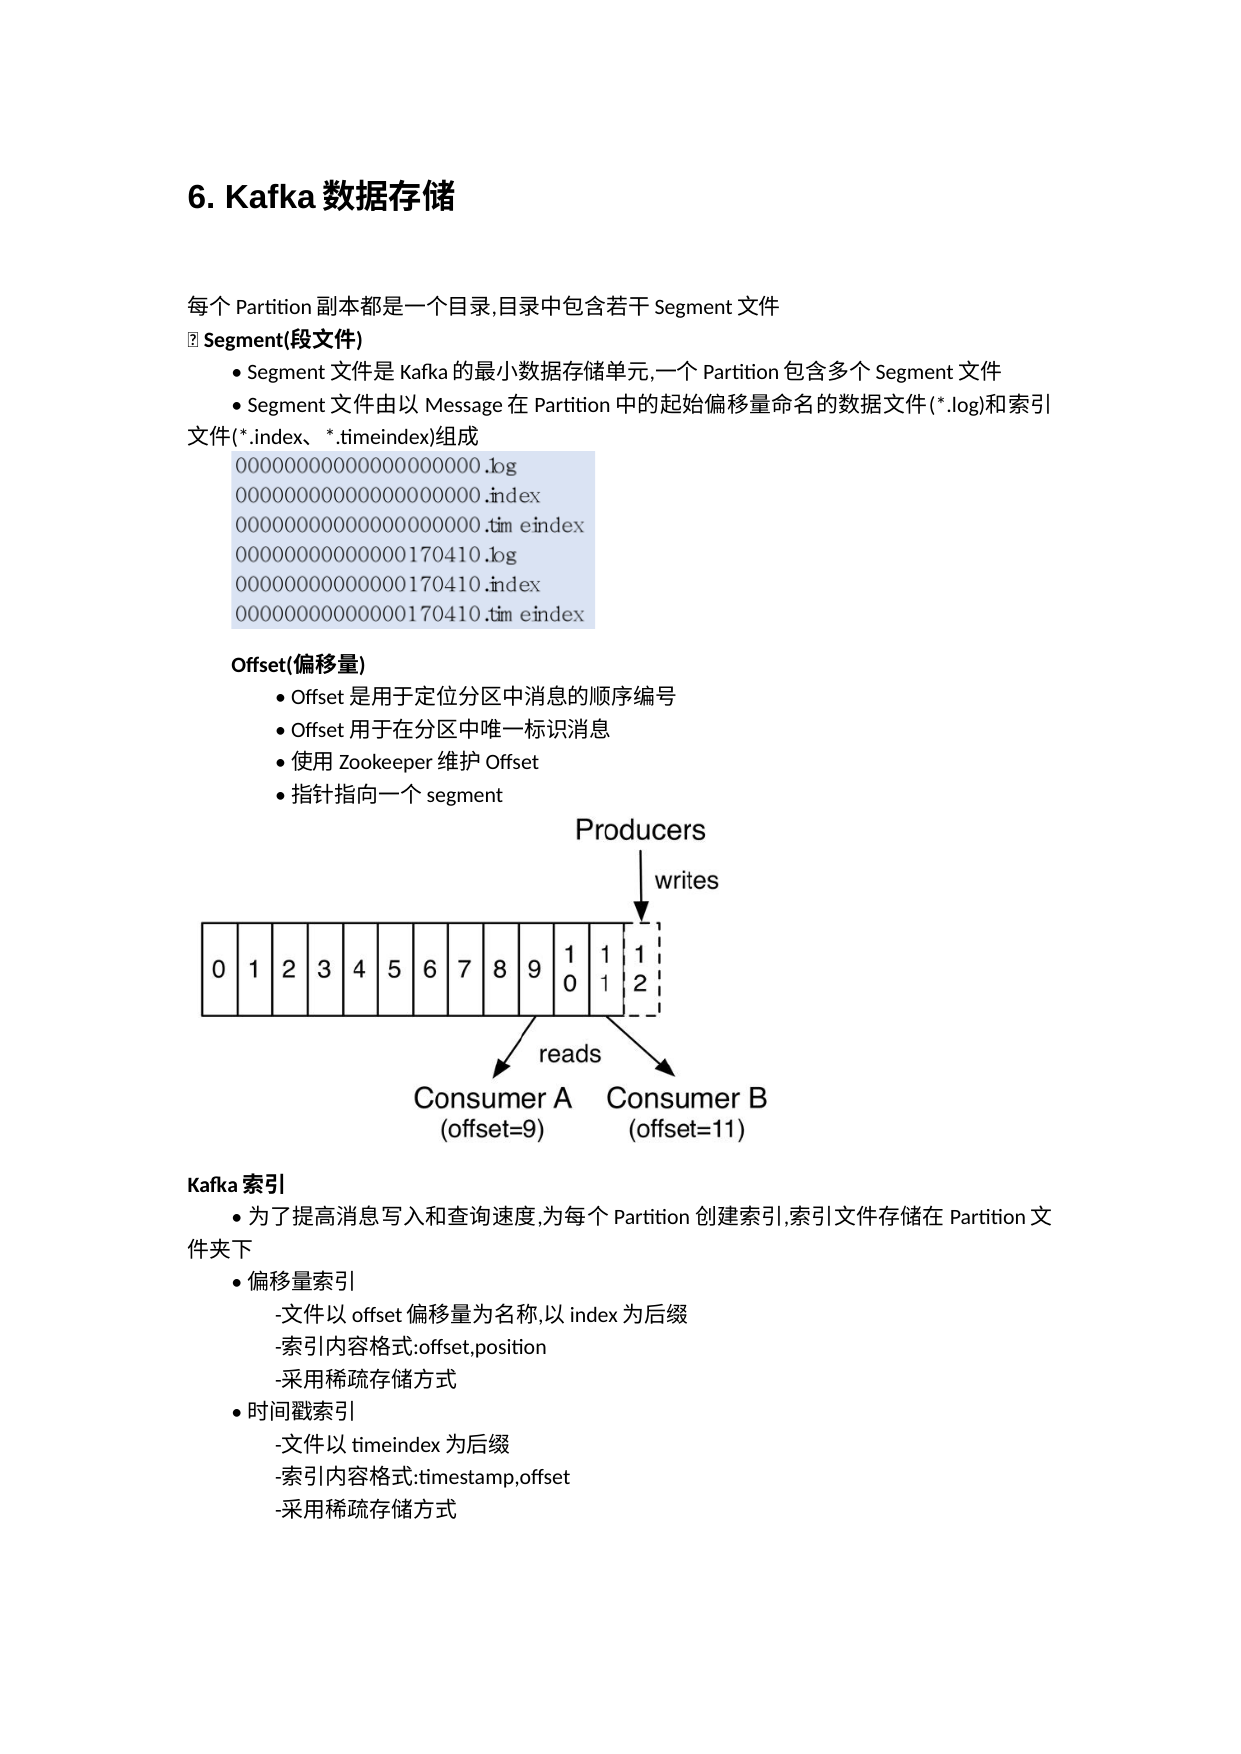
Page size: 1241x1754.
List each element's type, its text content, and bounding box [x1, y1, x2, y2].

text 每个Partition副本都是一个目录,目录中包含若干Segment文件 [187, 289, 1053, 321]
text Kafka索引 [187, 1166, 1053, 1199]
text -文件以offset偏移量为名称,以index为后缀 [231, 1296, 1053, 1329]
text -索引内容格式:timestamp,offset [231, 1459, 1053, 1491]
text -索引内容格式:offset,position [231, 1329, 1053, 1361]
text • 时间戳索引 [187, 1394, 1053, 1426]
text • Offset用于在分区中唯一标识消息 [231, 711, 1053, 744]
text • Segment文件由以Message在Partition中的起始偏移量命名的数据文件(*.log)和索引文件(*.index、*.timeindex)组成 [187, 386, 1053, 451]
text • 偏移量索引 [187, 1264, 1053, 1296]
text  Segment(段文件) [187, 321, 1053, 354]
subtitle Kafka数据存储 [187, 162, 1053, 227]
text • Segment文件是Kafka的最小数据存储单元,一个Partition包含多个Segment文件 [187, 354, 1053, 386]
text • 为了提高消息写入和查询速度,为每个Partition创建索引,索引文件存储在Partition文件夹下 [187, 1199, 1053, 1264]
text Offset(偏移量) [187, 646, 1053, 679]
text • Offset是用于定位分区中消息的顺序编号 [231, 679, 1053, 711]
picture [231, 451, 596, 629]
text • 使用Zookeeper维护Offset [231, 744, 1053, 776]
text -文件以timeindex为后缀 [231, 1426, 1053, 1459]
picture [187, 808, 773, 1150]
text -采用稀疏存储方式 [231, 1361, 1053, 1394]
text -采用稀疏存储方式 [231, 1491, 1053, 1524]
text • 指针指向一个segment [231, 776, 1053, 809]
